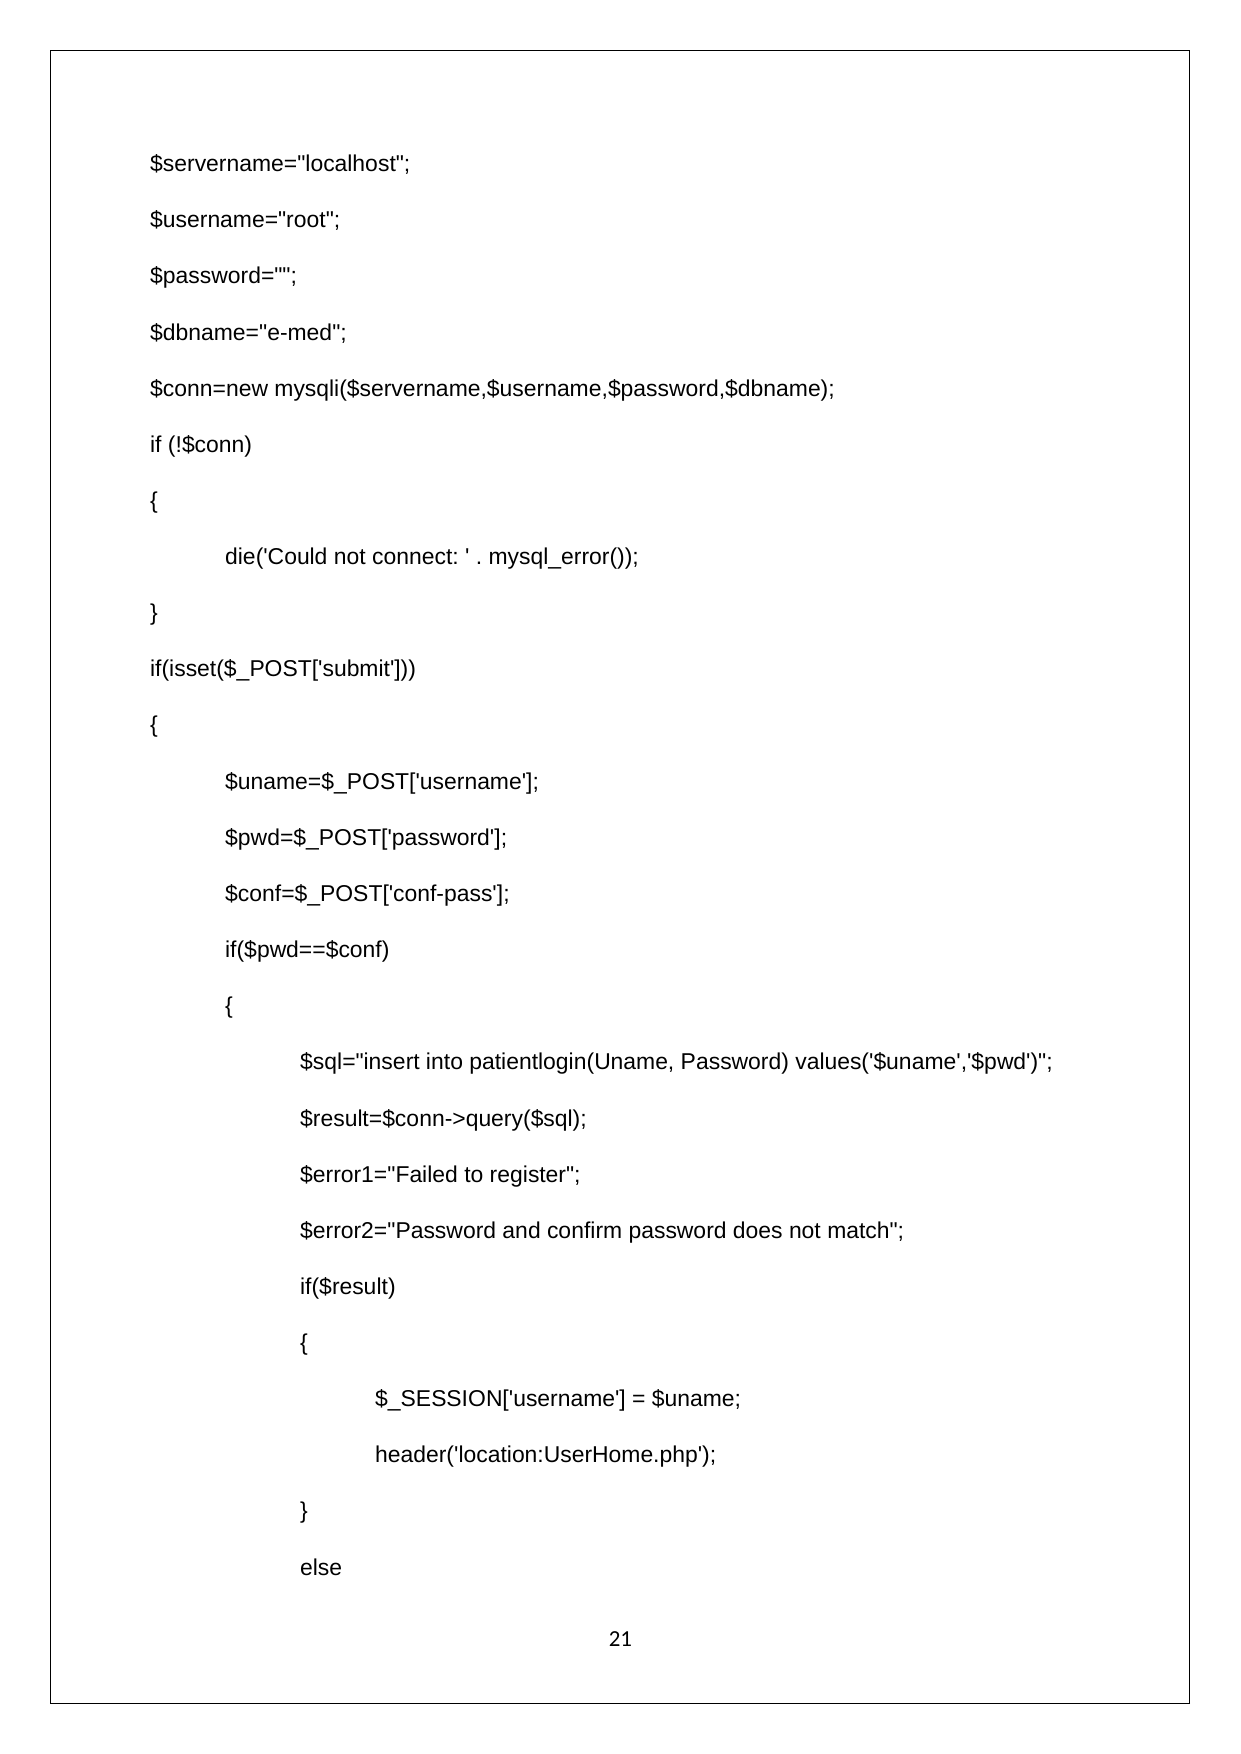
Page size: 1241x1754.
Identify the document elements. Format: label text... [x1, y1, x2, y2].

text $username="root"; [150, 206, 1090, 232]
text { [150, 1329, 1090, 1355]
text header('location:UserHome.php'); [150, 1441, 1090, 1468]
text $uname=$_POST['username']; [150, 768, 1090, 794]
text $_SESSION['username'] = $uname; [150, 1385, 1090, 1412]
text $conf=$_POST['conf-pass']; [150, 880, 1090, 906]
text } [150, 599, 1090, 626]
text $sql="insert into patientlogin(Uname, Password) values('$uname','$pwd')"; [150, 1048, 1090, 1075]
text $conn=new mysqli($servername,$username,$password,$dbname); [150, 374, 1090, 401]
text if (!$conn) [150, 431, 1090, 457]
text $pwd=$_POST['password']; [150, 824, 1090, 850]
text $result=$conn->query($sql); [150, 1104, 1090, 1131]
text $error2="Password and confirm password does not match"; [150, 1217, 1090, 1243]
text else [150, 1554, 1090, 1580]
text { [150, 487, 1090, 513]
text $servername="localhost"; [150, 150, 1090, 176]
text $error1="Failed to register"; [150, 1161, 1090, 1187]
text die('Could not connect: ' . mysql_error()); [150, 543, 1090, 569]
text $password=""; [150, 262, 1090, 289]
text if($result) [150, 1273, 1090, 1299]
text if($pwd==$conf) [150, 936, 1090, 962]
text $dbname="e-med"; [150, 318, 1090, 345]
text { [150, 992, 1090, 1018]
text } [150, 1497, 1090, 1524]
text { [150, 711, 1090, 738]
text if(isset($_POST['submit'])) [150, 655, 1090, 682]
